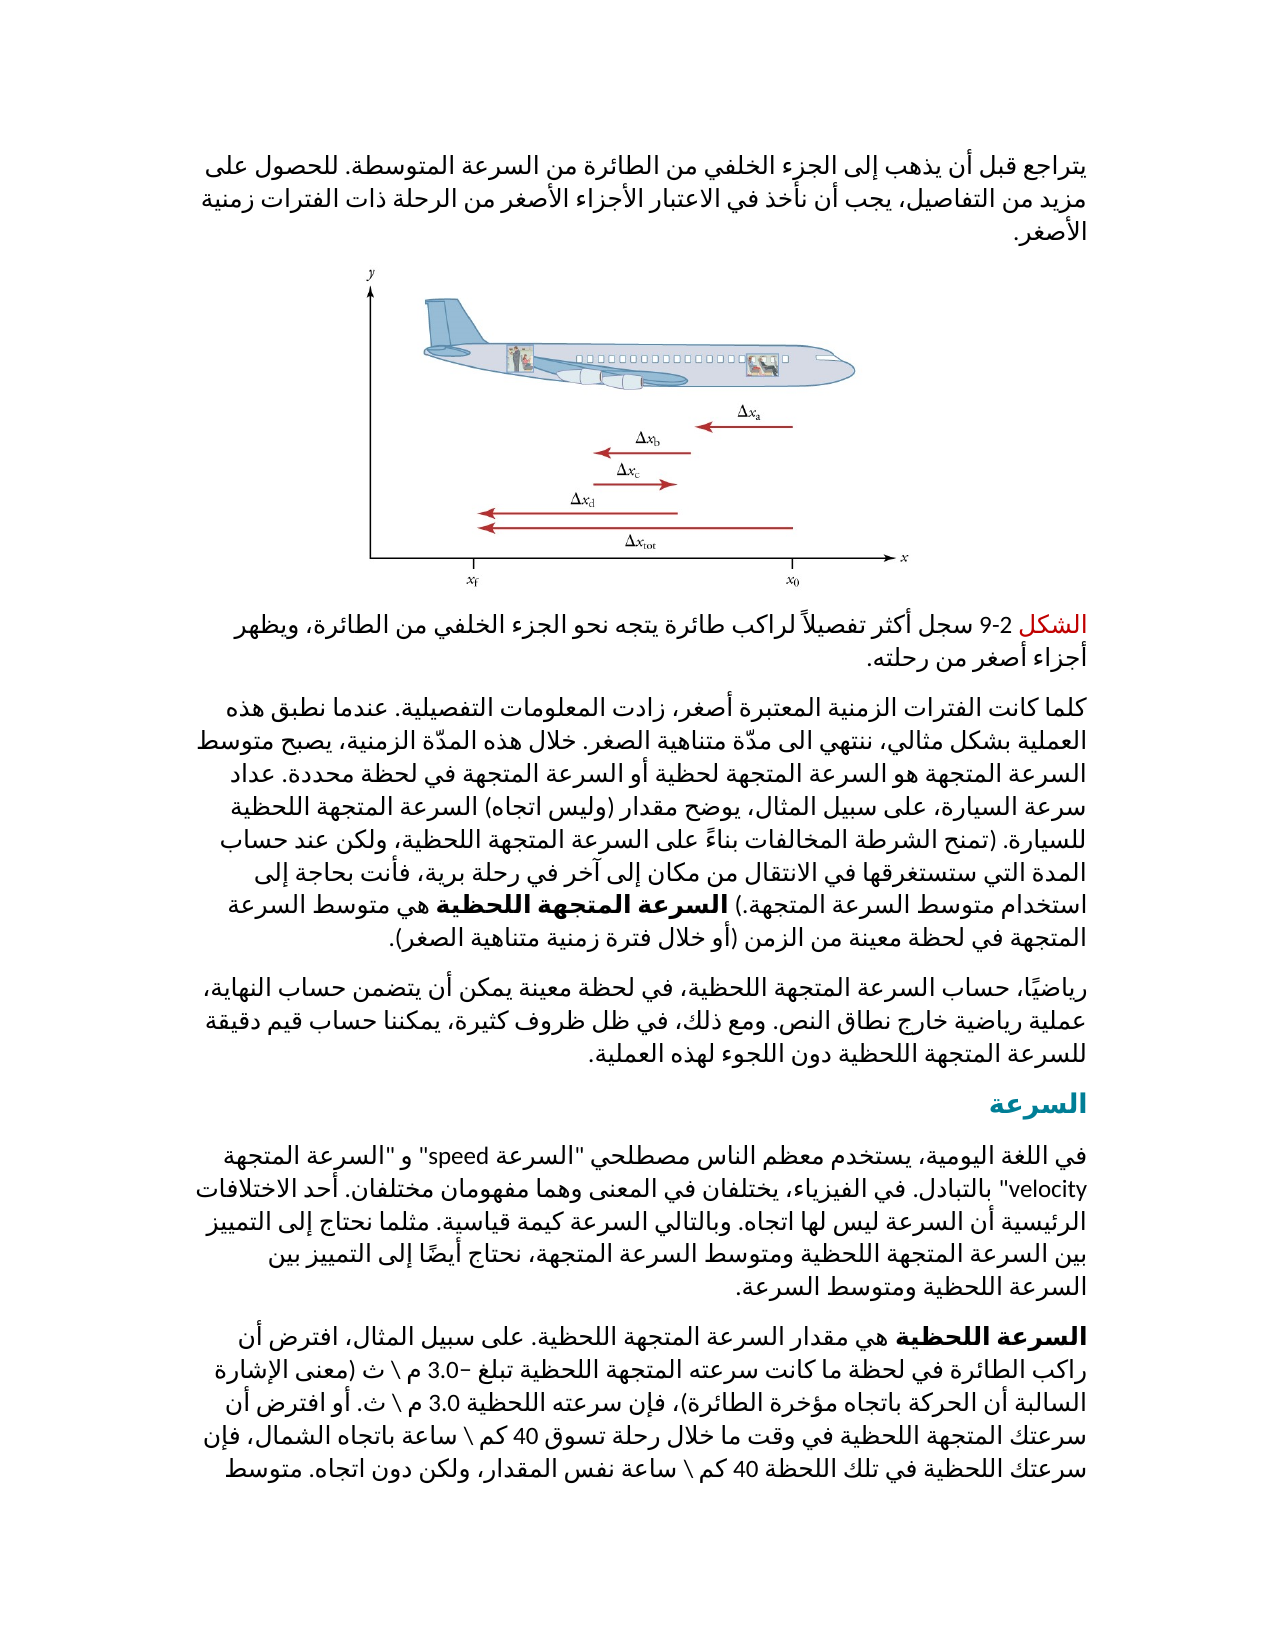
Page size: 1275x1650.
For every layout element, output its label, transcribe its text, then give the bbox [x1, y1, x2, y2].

subtitle السرعة [187, 1088, 1087, 1121]
text كلما كانت الفترات الزمنية المعتبرة أصغر، زادت المعلومات التفصيلية. عندما نطبق هذه العملية بشكل مثالي، ننتهي الى مدّة متناهية الصغر. خلال هذه المدّة الزمنية، يصبح متوسط ​​السرعة المتجهة هو السرعة المتجهة لحظية أو السرعة المتجهة في لحظة محددة. عداد سرعة السيارة، على سبيل المثال، يوضح مقدار (وليس اتجاه) السرعة المتجهة اللحظية للسيارة. (تمنح الشرطة المخالفات بناءً على السرعة المتجهة اللحظية، ولكن عند حساب المدة التي ستستغرقها في الانتقال من مكان إلى آخر في رحلة برية، فأنت بحاجة إلى استخدام متوسط ​​السرعة المتجهة.) السرعة المتجهة اللحظية هي متوسط ​​السرعة المتجهة في لحظة معينة من الزمن (أو خلال فترة زمنية متناهية الصغر). [187, 692, 1087, 953]
text الشكل 2-9 سجل أكثر تفصيلاً لراكب طائرة يتجه نحو الجزء الخلفي من الطائرة، ويظهر أجزاء أصغر من رحلته. [187, 610, 1087, 673]
text في اللغة اليومية، يستخدم معظم الناس مصطلحي "السرعة speed" و "السرعة المتجهة velocity" بالتبادل. في الفيزياء، يختلفان في المعنى وهما مفهومان مختلفان. أحد الاختلافات الرئيسية أن السرعة ليس لها اتجاه. وبالتالي السرعة كيمة قياسية. مثلما نحتاج إلى التمييز بين السرعة المتجهة اللحظية ومتوسط ​​السرعة المتجهة، نحتاج أيضًا إلى التمييز بين السرعة اللحظية ومتوسط ​​السرعة. [187, 1140, 1087, 1302]
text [187, 150, 1087, 246]
text رياضيًا، حساب السرعة المتجهة اللحظية، في لحظة معينة يمكن أن يتضمن حساب النهاية، عملية رياضية خارج نطاق النص. ومع ذلك، في ظل ظروف كثيرة، يمكننا حساب قيم دقيقة للسرعة المتجهة اللحظية دون اللجوء لهذه العملية. [187, 972, 1087, 1068]
picture [363, 265, 911, 591]
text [187, 1321, 1087, 1483]
